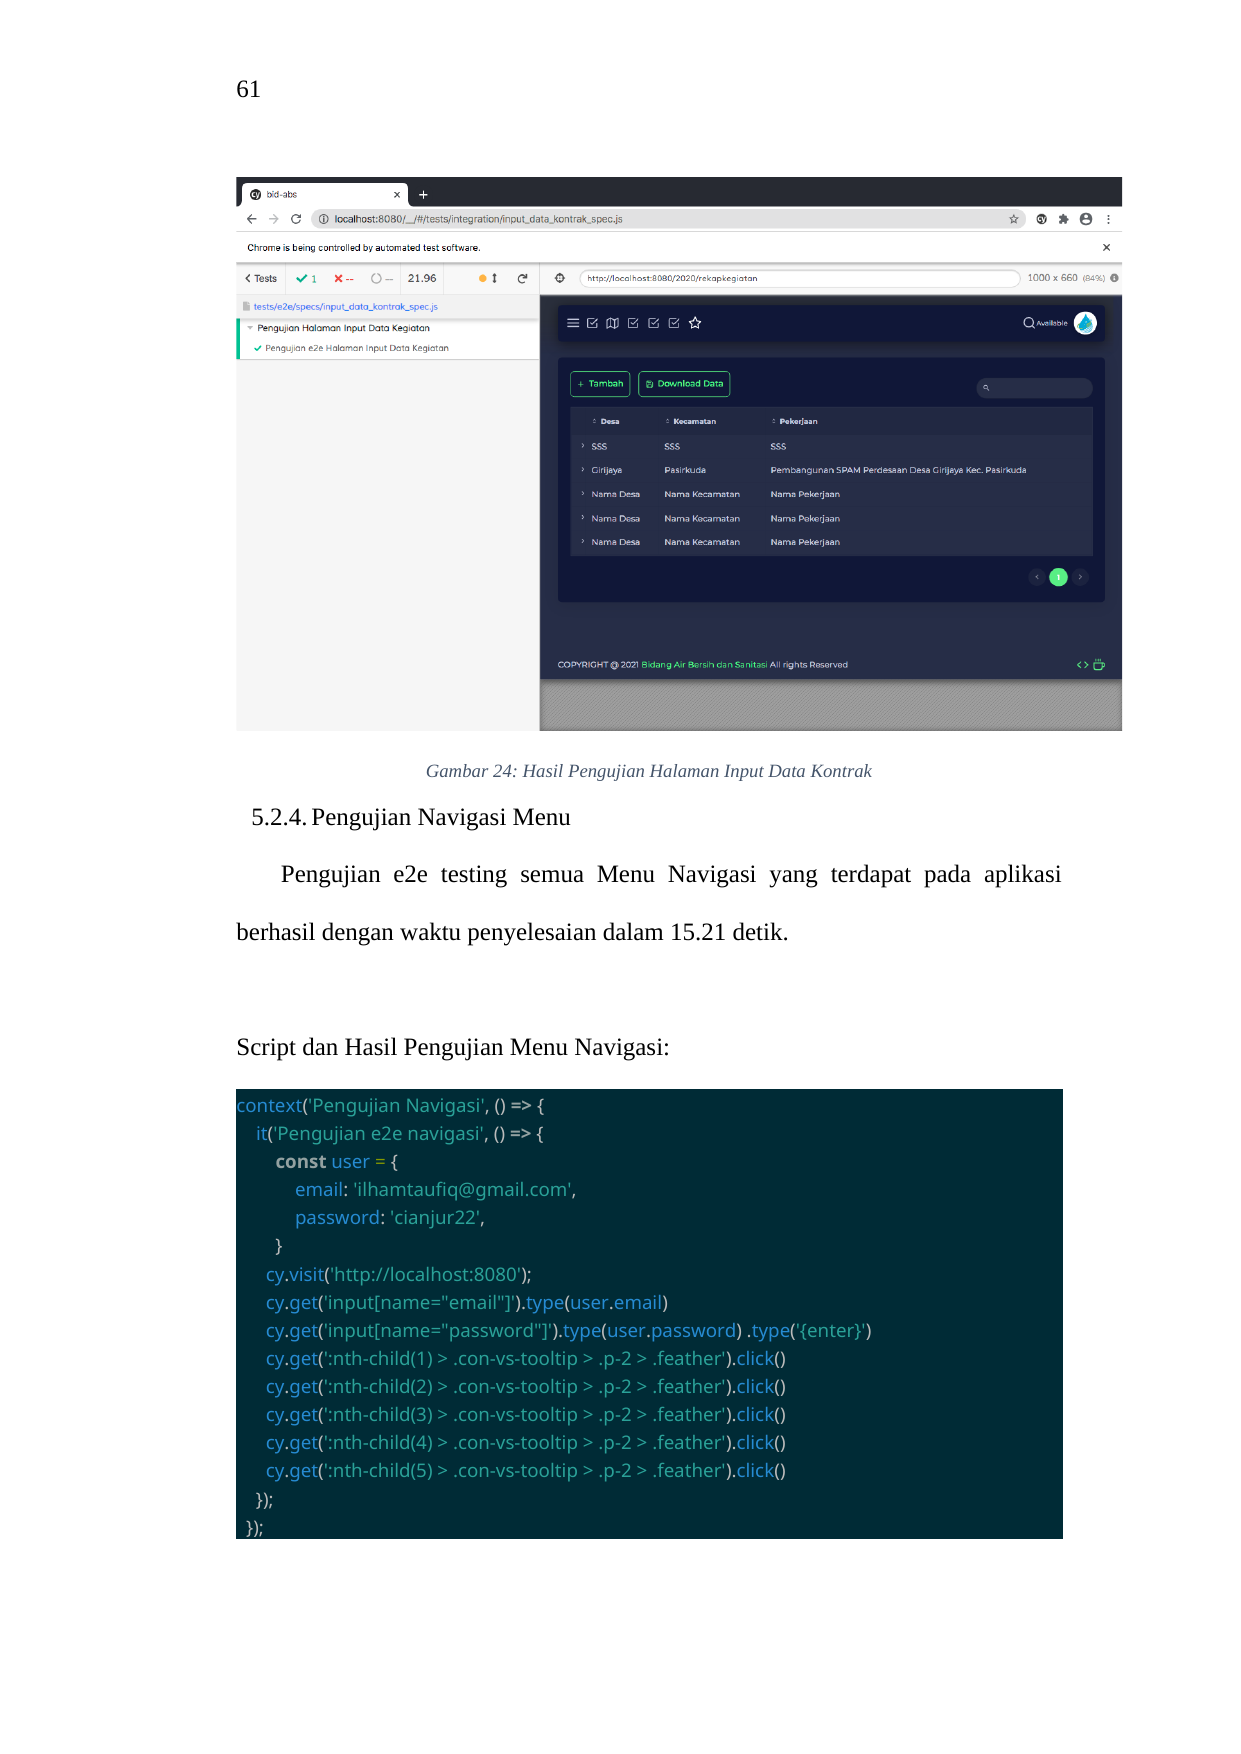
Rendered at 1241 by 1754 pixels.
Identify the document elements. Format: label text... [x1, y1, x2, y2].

text }); [236, 1483, 1063, 1511]
text it('Pengujian e2e navigasi', () => { [236, 1118, 1063, 1146]
text Gambar 24: Hasil Pengujian Halaman Input Data Kontrak [236, 759, 1063, 781]
text } [236, 1230, 1063, 1258]
text cy.get(':nth-child(1) > .con-vs-tooltip > .p-2 > .feather').click() [236, 1343, 1063, 1371]
text cy.get(':nth-child(4) > .con-vs-tooltip > .p-2 > .feather').click() [236, 1427, 1063, 1455]
text Pengujian e2e testing semua Menu Navigasi yang terdapat pada aplikasi berhasil dengan waktu penyelesaian dalam 15.21 detik. [236, 859, 1063, 946]
text context('Pengujian Navigasi', () => { [236, 1089, 1063, 1118]
text cy.visit('http://localhost:8080'); [236, 1258, 1063, 1286]
text Script dan Hasil Pengujian Menu Navigasi: [236, 1032, 1063, 1061]
text cy.get('input[name="password"]').type(user.password) .type('{enter}') [236, 1314, 1063, 1343]
text }); [236, 1511, 1063, 1539]
picture [236, 177, 1123, 731]
text cy.get('input[name="email"]').type(user.email) [236, 1286, 1063, 1314]
text cy.get(':nth-child(3) > .con-vs-tooltip > .p-2 > .feather').click() [236, 1399, 1063, 1427]
text cy.get(':nth-child(2) > .con-vs-tooltip > .p-2 > .feather').click() [236, 1371, 1063, 1399]
text cy.get(':nth-child(5) > .con-vs-tooltip > .p-2 > .feather').click() [236, 1455, 1063, 1483]
list Pengujian Navigasi Menu [251, 802, 1063, 831]
text const user = { [236, 1146, 1063, 1174]
text password: 'cianjur22', [236, 1202, 1063, 1230]
text email: 'ilhamtaufiq@gmail.com', [236, 1174, 1063, 1202]
